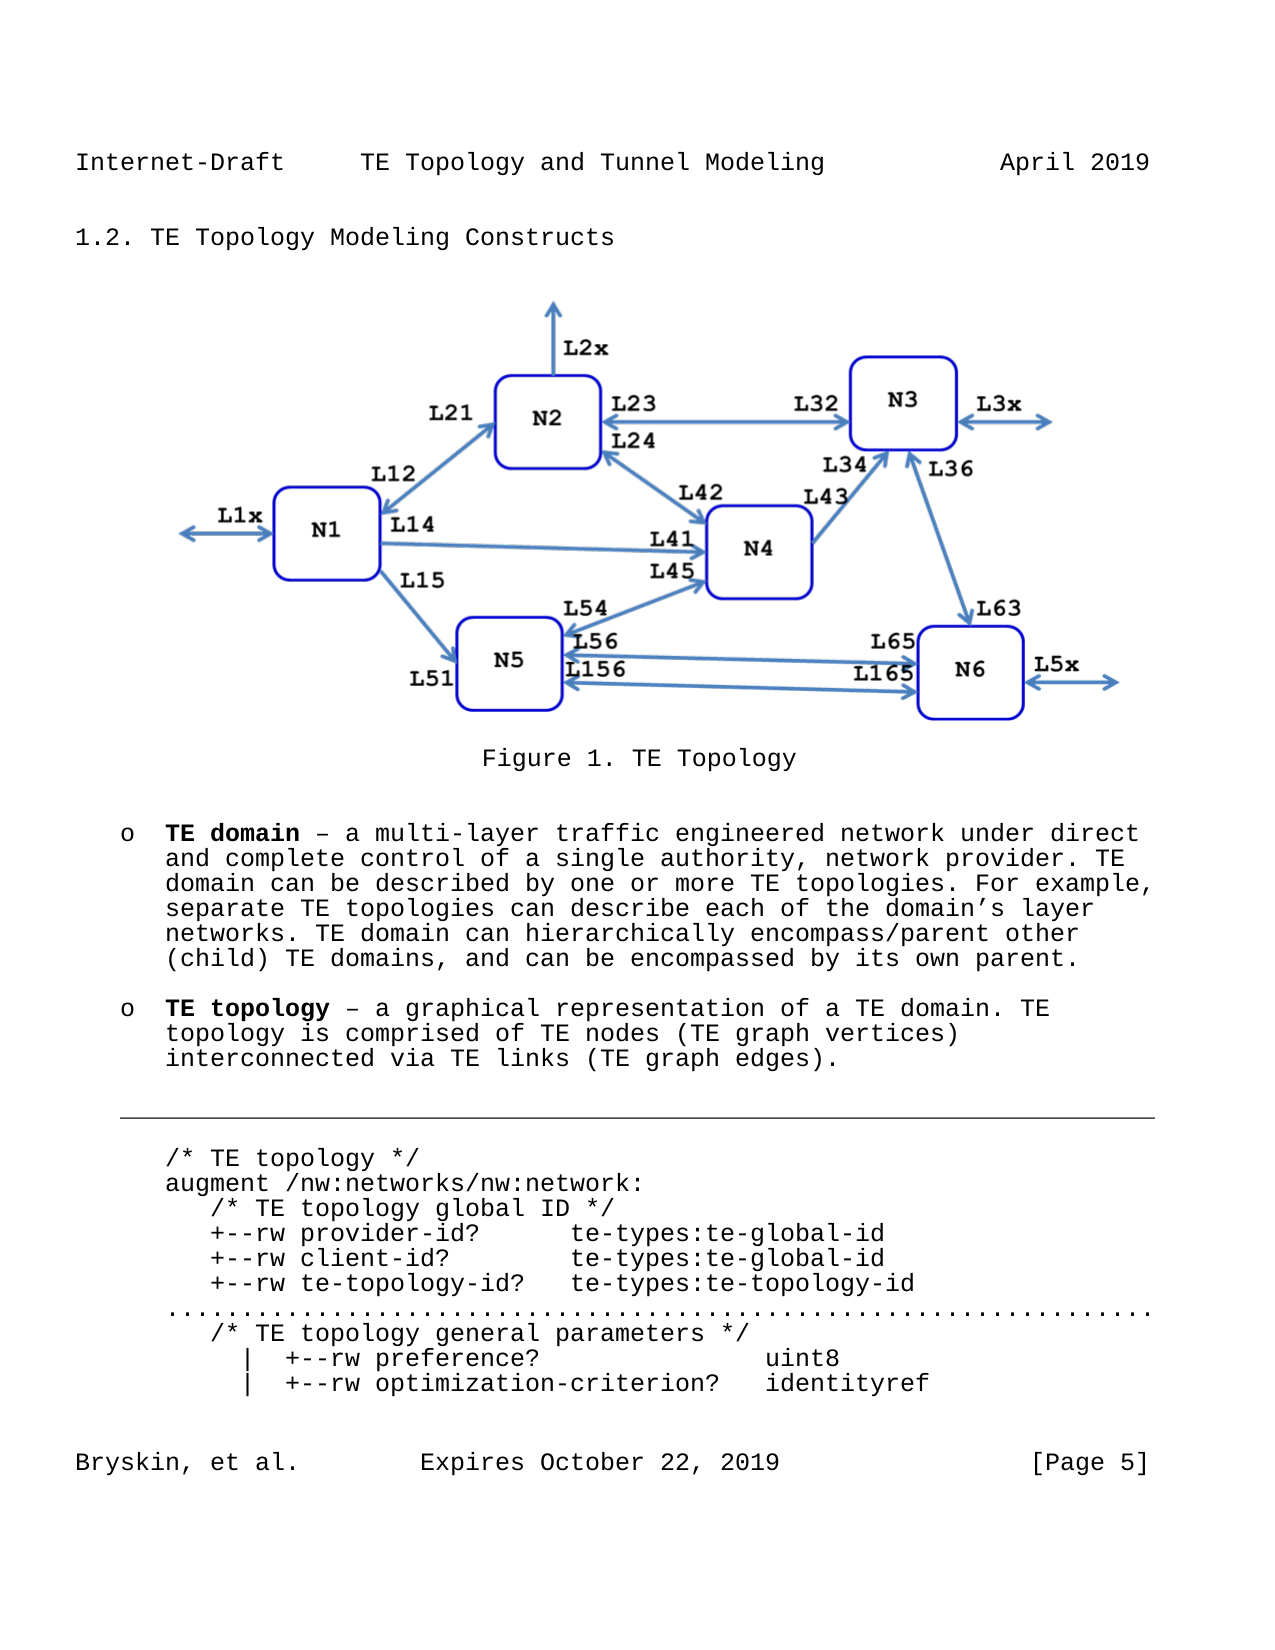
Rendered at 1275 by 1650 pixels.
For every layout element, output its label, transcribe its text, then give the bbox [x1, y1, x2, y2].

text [165, 1296, 1158, 1321]
list _____________________________________________________________________ [120, 1096, 1158, 1121]
subtitle TE Topology Modeling Constructs [75, 225, 1158, 250]
text augment /nw:networks/nw:network: [165, 1171, 1158, 1196]
list TE domain – a multi-layer traffic engineered network under direct and complete control of a single authority, network provider. TE domain can be described by one or more TE topologies. For example, separate TE topologies can describe each of the domain’s layer networks. TE domain can hierarchically encompass/parent other (child) TE domains, and can be encompassed by its own parent. [120, 821, 1158, 971]
text /* TE topology general parameters */ [165, 1321, 1158, 1346]
picture [161, 285, 1137, 721]
text | +--rw optimization-criterion? identityref [165, 1371, 1158, 1396]
text /* TE topology */ [165, 1146, 1158, 1171]
list TE topology – a graphical representation of a TE domain. TE topology is comprised of TE nodes (TE graph vertices) interconnected via TE links (TE graph edges). [120, 996, 1158, 1071]
text +--rw te-topology-id? te-types:te-topology-id [165, 1271, 1158, 1296]
text +--rw client-id? te-types:te-global-id [165, 1246, 1158, 1271]
text | +--rw preference? uint8 [165, 1346, 1158, 1371]
text /* TE topology global ID */ [165, 1196, 1158, 1221]
text +--rw provider-id? te-types:te-global-id [165, 1221, 1158, 1246]
